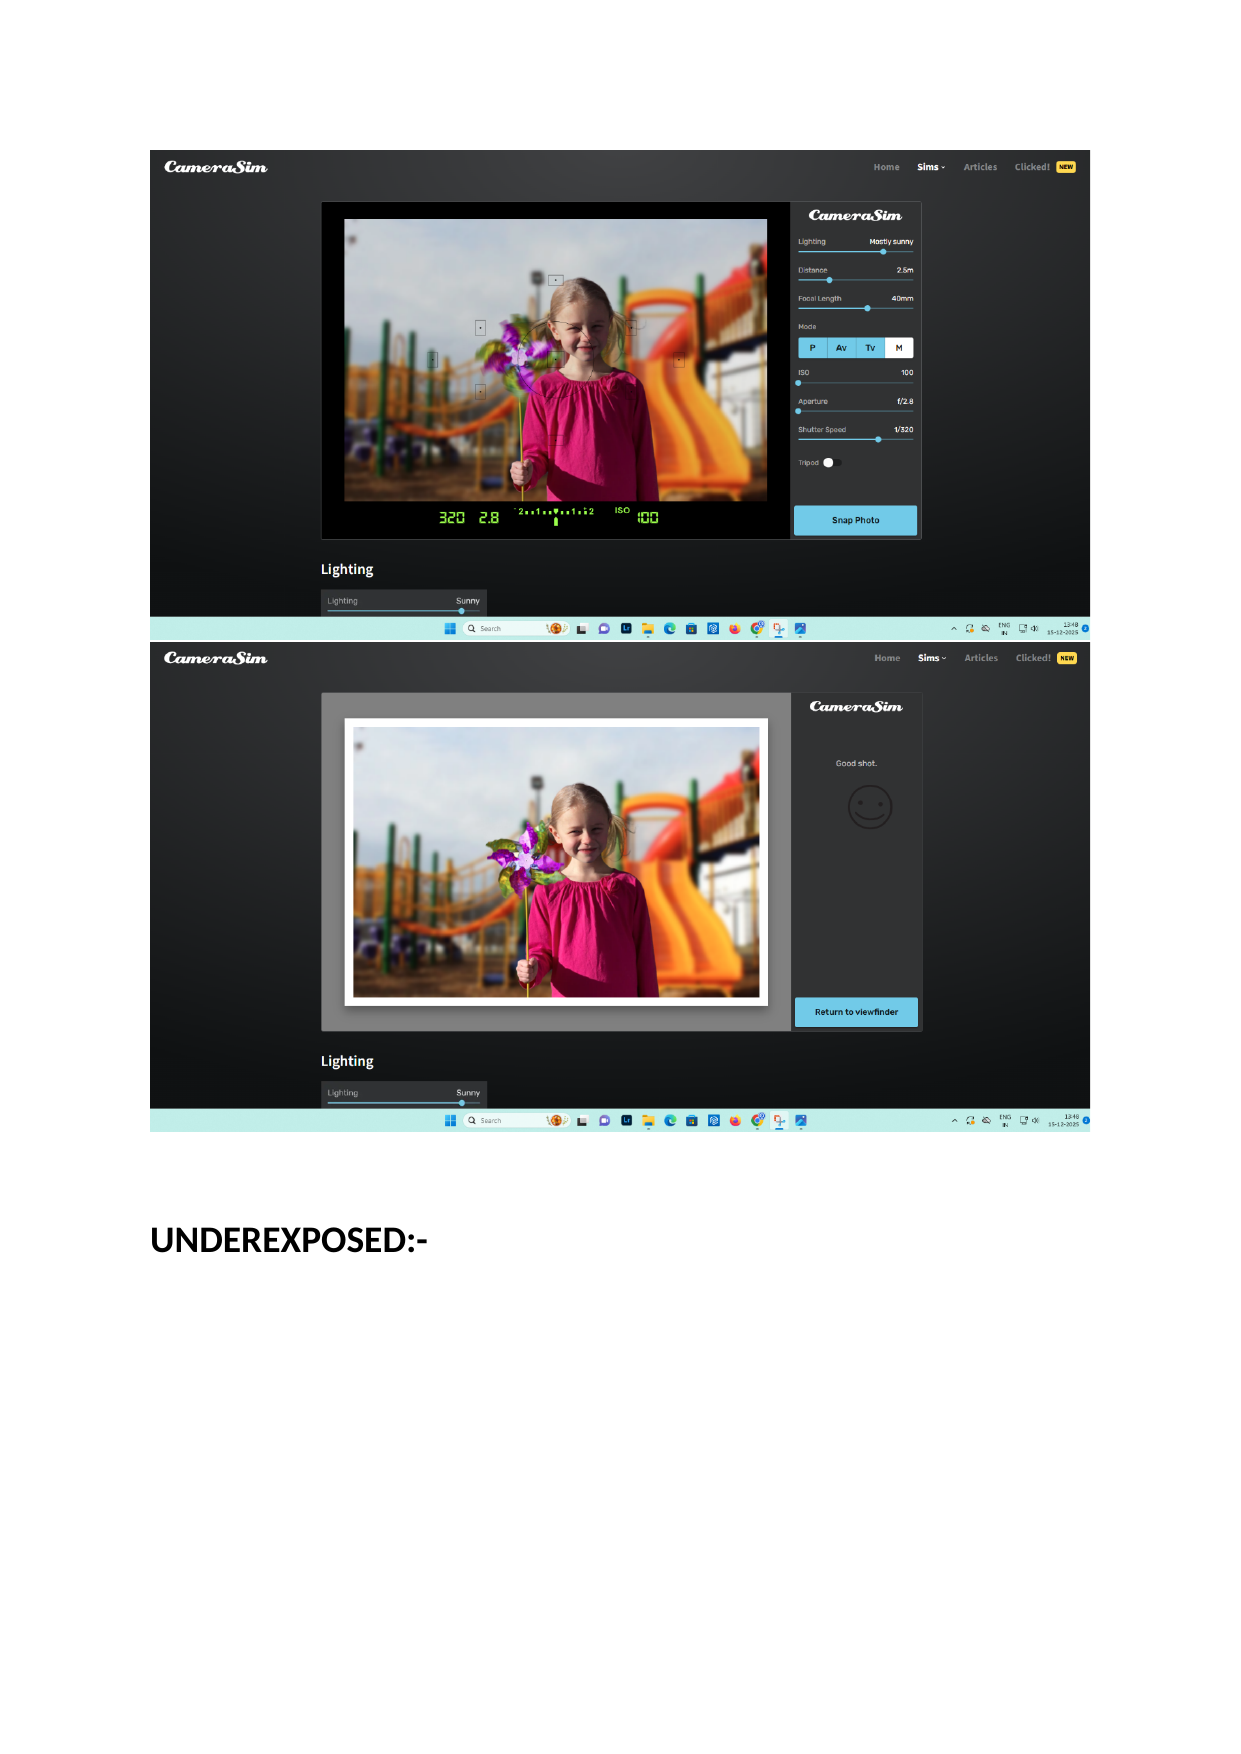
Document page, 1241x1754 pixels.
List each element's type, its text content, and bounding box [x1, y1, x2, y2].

picture [150, 150, 1091, 640]
picture [150, 642, 1091, 1132]
text UNDEREXPOSED:- [150, 1216, 1090, 1262]
